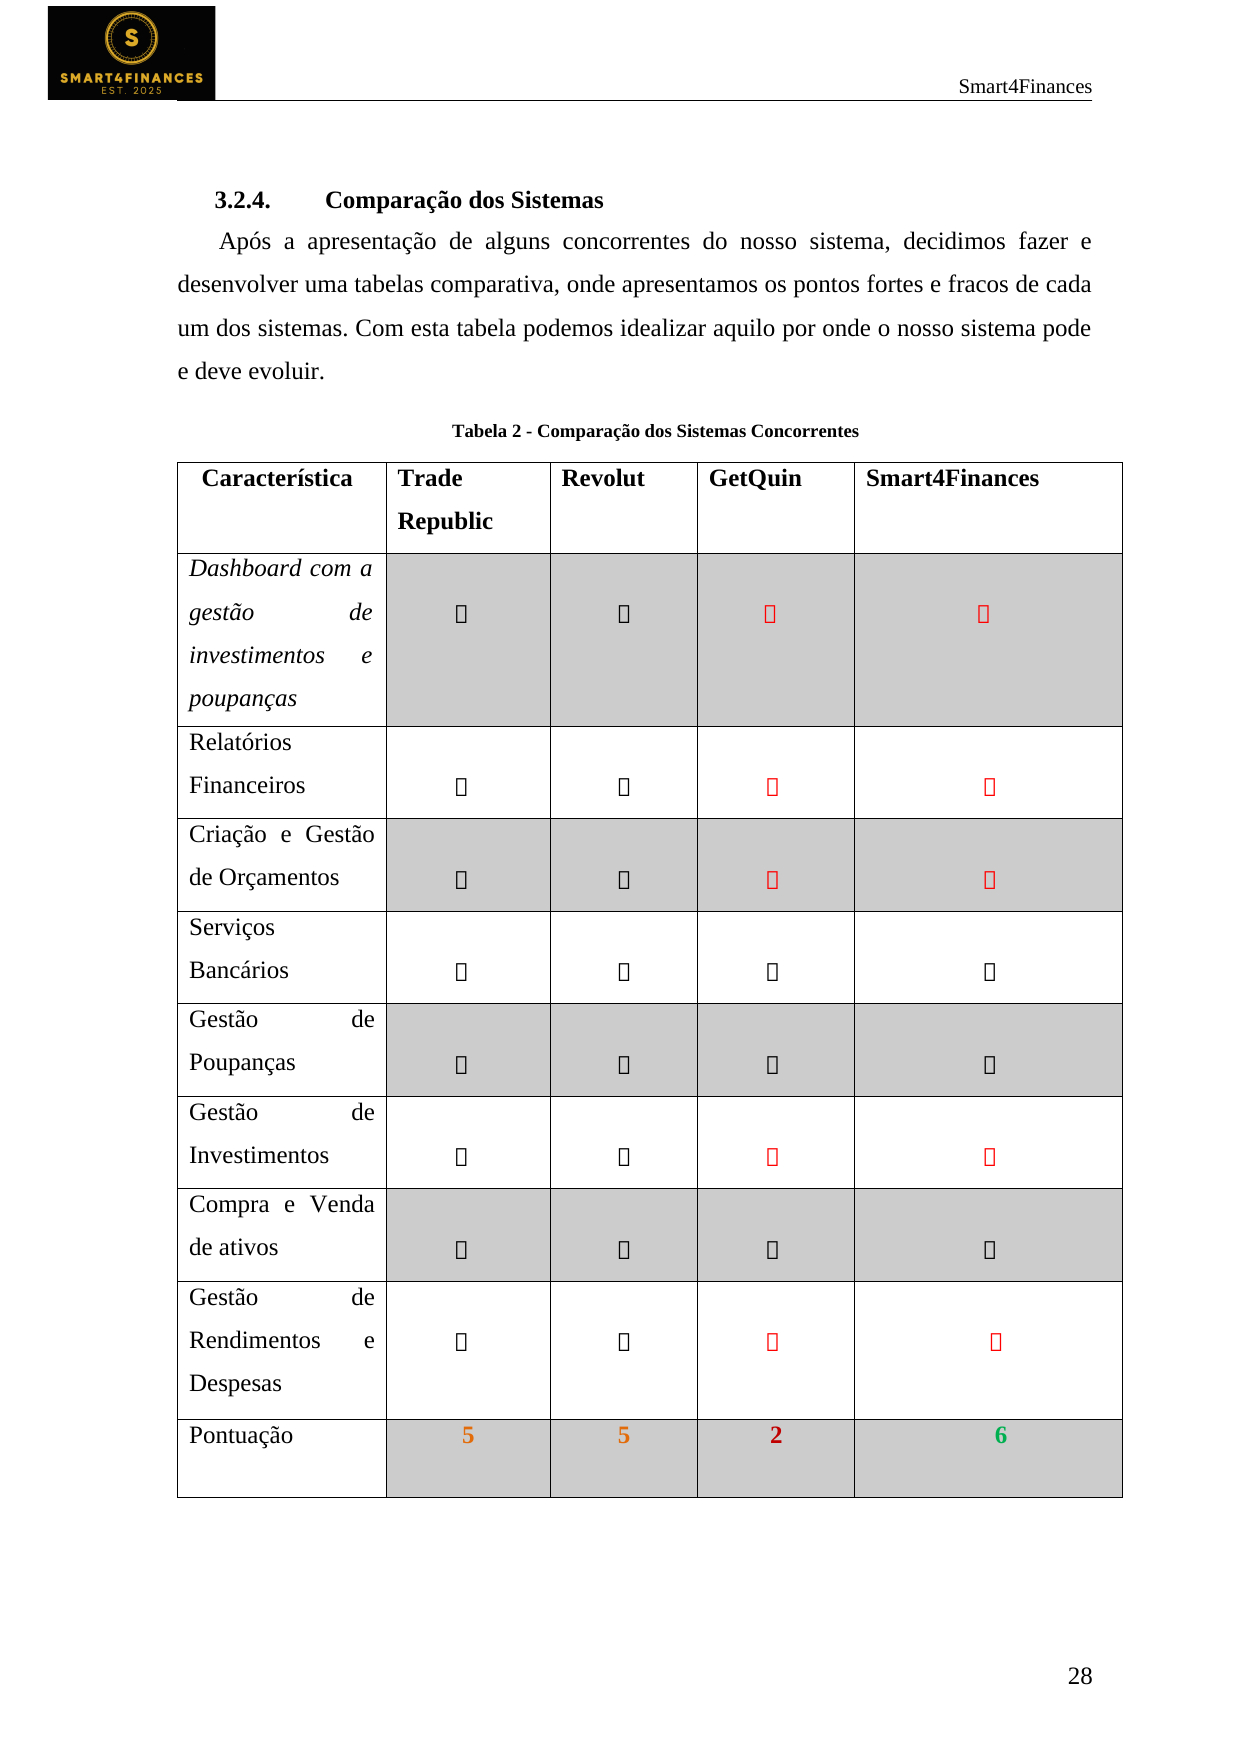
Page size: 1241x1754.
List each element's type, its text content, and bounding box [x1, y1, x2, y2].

table_cell ❌ [387, 727, 550, 818]
table_cell ✅ [551, 1189, 697, 1281]
table_cell ✅ [387, 1004, 550, 1096]
table_cell ❌ [698, 1189, 854, 1281]
table_cell Serviços Bancários [178, 912, 386, 1003]
table_cell Dashboard com a gestão de investimentos e poupanças [178, 554, 386, 726]
table_cell ✅ [855, 1282, 1122, 1419]
table_cell ✅ [855, 554, 1122, 726]
table_cell ✅ [855, 819, 1122, 911]
table_cell ✅ [698, 554, 854, 726]
table_cell ✅ [551, 1097, 697, 1188]
table_cell Gestão de Rendimentos e Despesas [178, 1282, 386, 1419]
table_cell ❌ [387, 819, 550, 911]
table_cell ✅ [551, 554, 697, 726]
table_header Trade Republic [387, 463, 550, 552]
table_cell ❌ [698, 1282, 854, 1419]
table_cell ✅ [551, 1004, 697, 1096]
table_cell Gestão de Poupanças [178, 1004, 386, 1096]
subtitle Comparação dos Sistemas [214, 185, 1092, 214]
table_cell 6 [855, 1420, 1122, 1497]
table_cell ❌ [551, 727, 697, 818]
table_cell Compra e Venda de ativos [178, 1189, 386, 1281]
picture [47, 6, 216, 100]
table_cell ❌ [698, 912, 854, 1003]
table_cell ❌ [551, 819, 697, 911]
table_header Característica [178, 463, 386, 552]
table_cell 5 [387, 1420, 550, 1497]
table_cell ✅ [387, 912, 550, 1003]
table_header Revolut [551, 463, 697, 552]
table_cell ✅ [855, 727, 1122, 818]
table_cell ❌ [698, 819, 854, 911]
table_cell ✅ [698, 1097, 854, 1188]
table_cell ❌ [855, 912, 1122, 1003]
text Após a apresentação de alguns concorrentes do nosso sistema, decidimos fazer e desenvolver uma tabelas comparativa, onde apresentamos os pontos fortes e fracos de cada um dos sistemas. Com esta tabela podemos idealizar aquilo por onde o nosso sistema pode e deve evoluir. [177, 226, 1092, 384]
table_cell ❌ [551, 1282, 697, 1419]
table_cell ✅ [855, 1004, 1122, 1096]
table_cell ✅ [551, 912, 697, 1003]
table_header Smart4Finances [855, 463, 1122, 552]
table_cell ✅ [387, 1189, 550, 1281]
table_cell ❌ [855, 1189, 1122, 1281]
table_cell Criação e Gestão de Orçamentos [178, 819, 386, 911]
table_cell ✅ [387, 554, 550, 726]
table_cell Gestão de Investimentos [178, 1097, 386, 1188]
table_cell Pontuação [178, 1420, 386, 1497]
table_cell Relatórios Financeiros [178, 727, 386, 818]
table_cell ❌ [698, 1004, 854, 1096]
table_cell ❌ [387, 1282, 550, 1419]
table_cell ❌ [698, 727, 854, 818]
table_cell ✅ [855, 1097, 1122, 1188]
table_cell ✅ [387, 1097, 550, 1188]
table_header GetQuin [698, 463, 854, 552]
table_cell 5 [551, 1420, 697, 1497]
table_cell 2 [698, 1420, 854, 1497]
